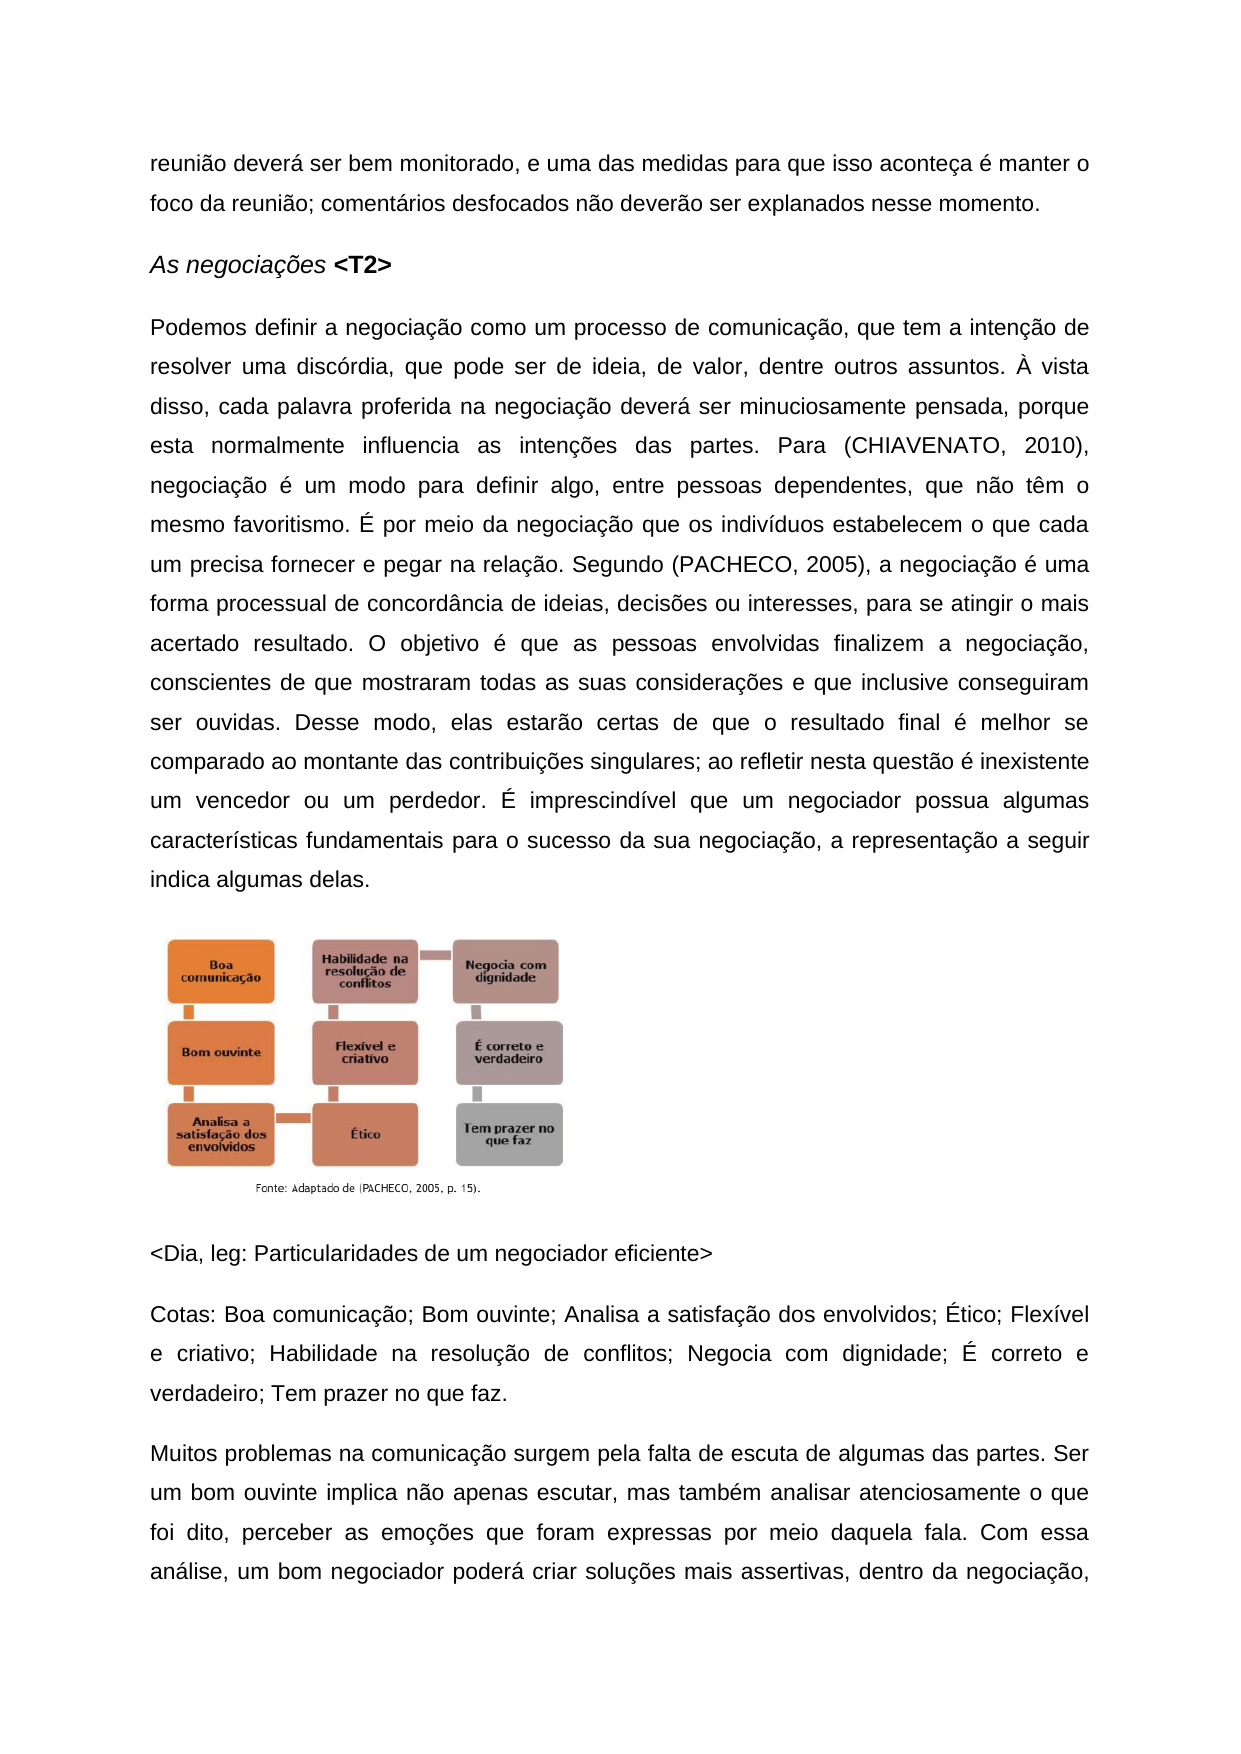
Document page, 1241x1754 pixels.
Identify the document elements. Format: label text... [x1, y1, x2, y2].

text <Dia, leg: Particularidades de um negociador eficiente> [150, 1240, 1090, 1267]
picture [150, 926, 574, 1207]
text Podemos definir a negociação como um processo de comunicação, que tem a intenção de resolver uma discórdia, que pode ser de ideia, de valor, dentre outros assuntos. À vista disso, cada palavra proferida na negociação deverá ser minuciosamente pensada, porque esta normalmente influencia as intenções das partes. Para (CHIAVENATO, 2010), negociação é um modo para definir algo, entre pessoas dependentes, que não têm o mesmo favoritismo. É por meio da negociação que os indivíduos estabelecem o que cada um precisa fornecer e pegar na relação. Segundo (PACHECO, 2005), a negociação é uma forma processual de concordância de ideias, decisões ou interesses, para se atingir o mais acertado resultado. O objetivo é que as pessoas envolvidas finalizem a negociação, conscientes de que mostraram todas as suas considerações e que inclusive conseguiram ser ouvidas. Desse modo, elas estarão certas de que o resultado final é melhor se comparado ao montante das contribuições singulares; ao refletir nesta questão é inexistente um vencedor ou um perdedor. É imprescindível que um negociador possua algumas características fundamentais para o sucesso da sua negociação, a representação a seguir indica algumas delas. [150, 314, 1090, 893]
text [150, 1440, 1090, 1585]
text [150, 150, 1090, 216]
text As negociações <T2> [150, 250, 1090, 278]
text Cotas: Boa comunicação; Bom ouvinte; Analisa a satisfação dos envolvidos; Ético; Flexível e criativo; Habilidade na resolução de conflitos; Negocia com dignidade; É correto e verdadeiro; Tem prazer no que faz. [150, 1301, 1090, 1406]
